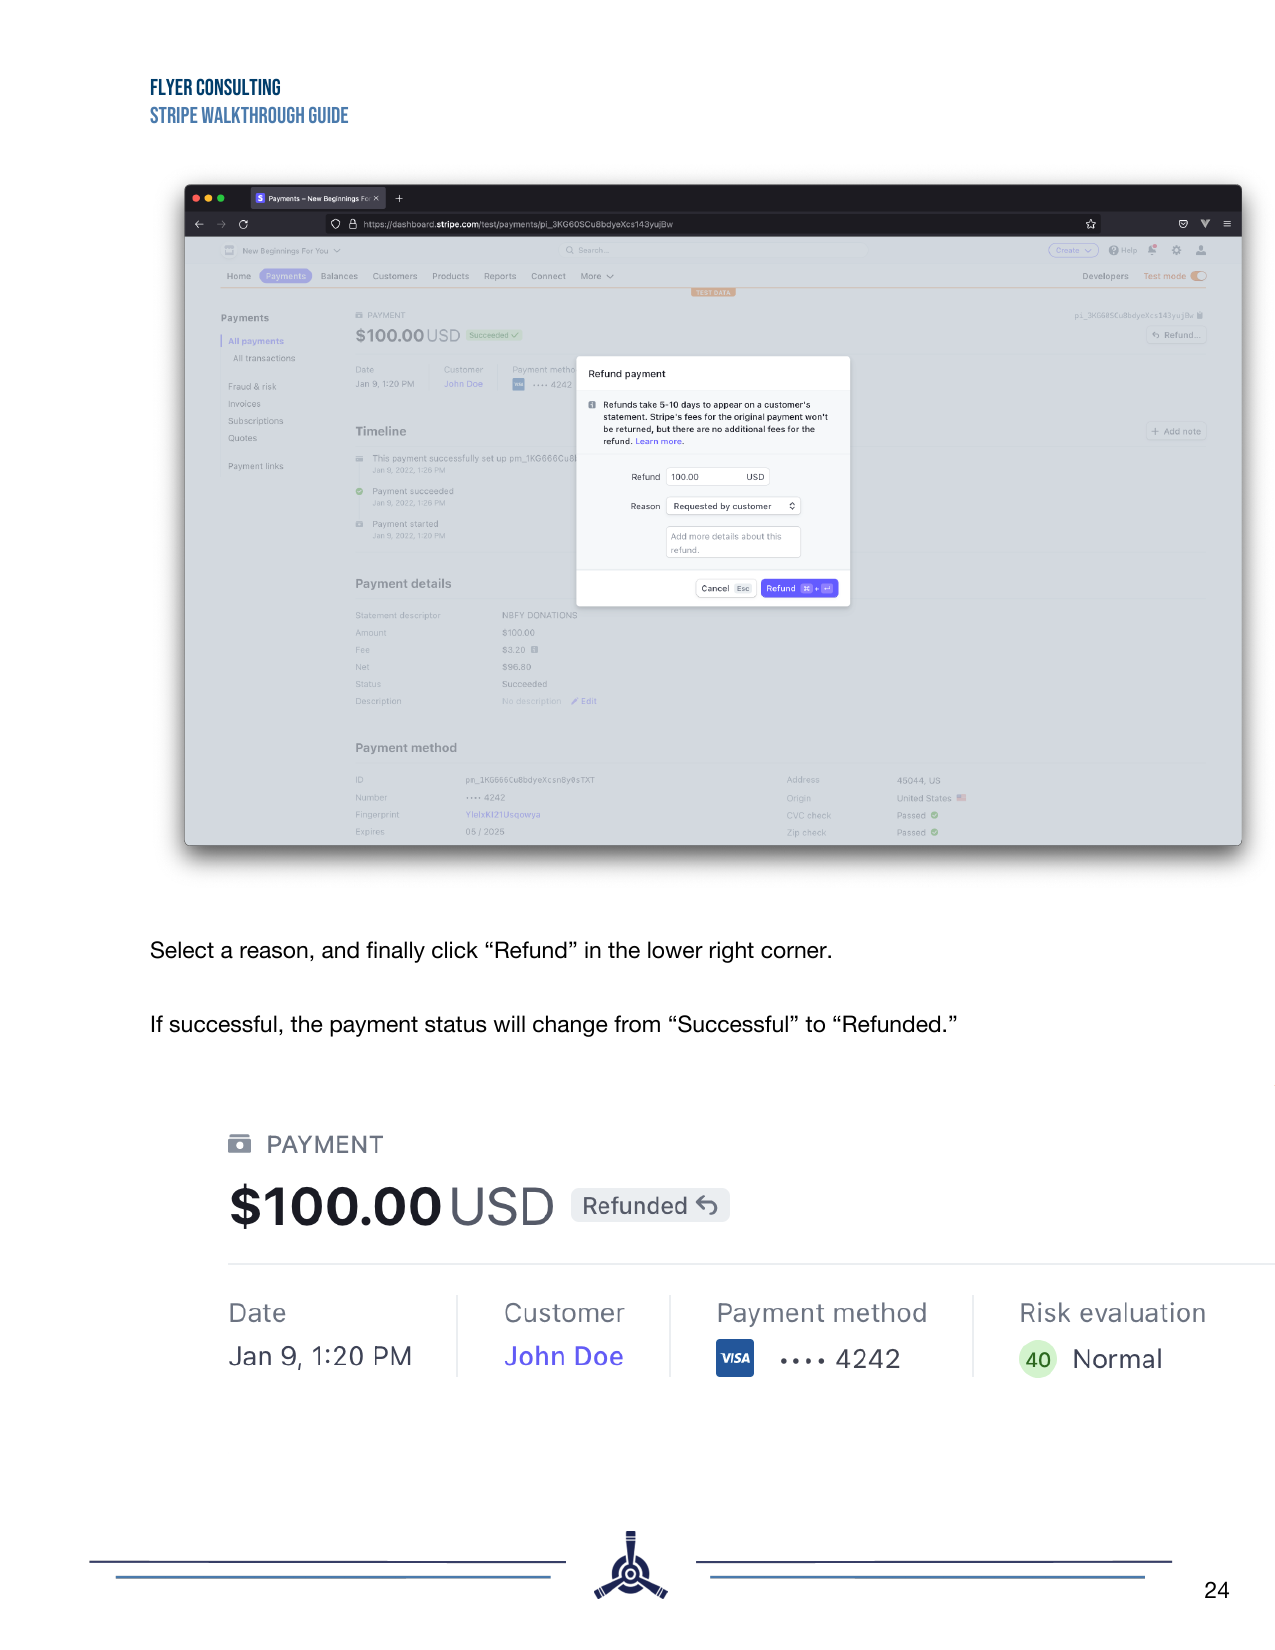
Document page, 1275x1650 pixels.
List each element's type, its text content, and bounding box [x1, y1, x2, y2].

picture [150, 161, 1275, 891]
picture [89, 1531, 1173, 1599]
text Select a reason, and finally click “Refund” in the lower right corner. [150, 936, 1125, 965]
text If successful, the payment status will change from “Successful” to “Refunded.” [150, 1011, 1125, 1039]
picture [150, 1085, 1275, 1477]
